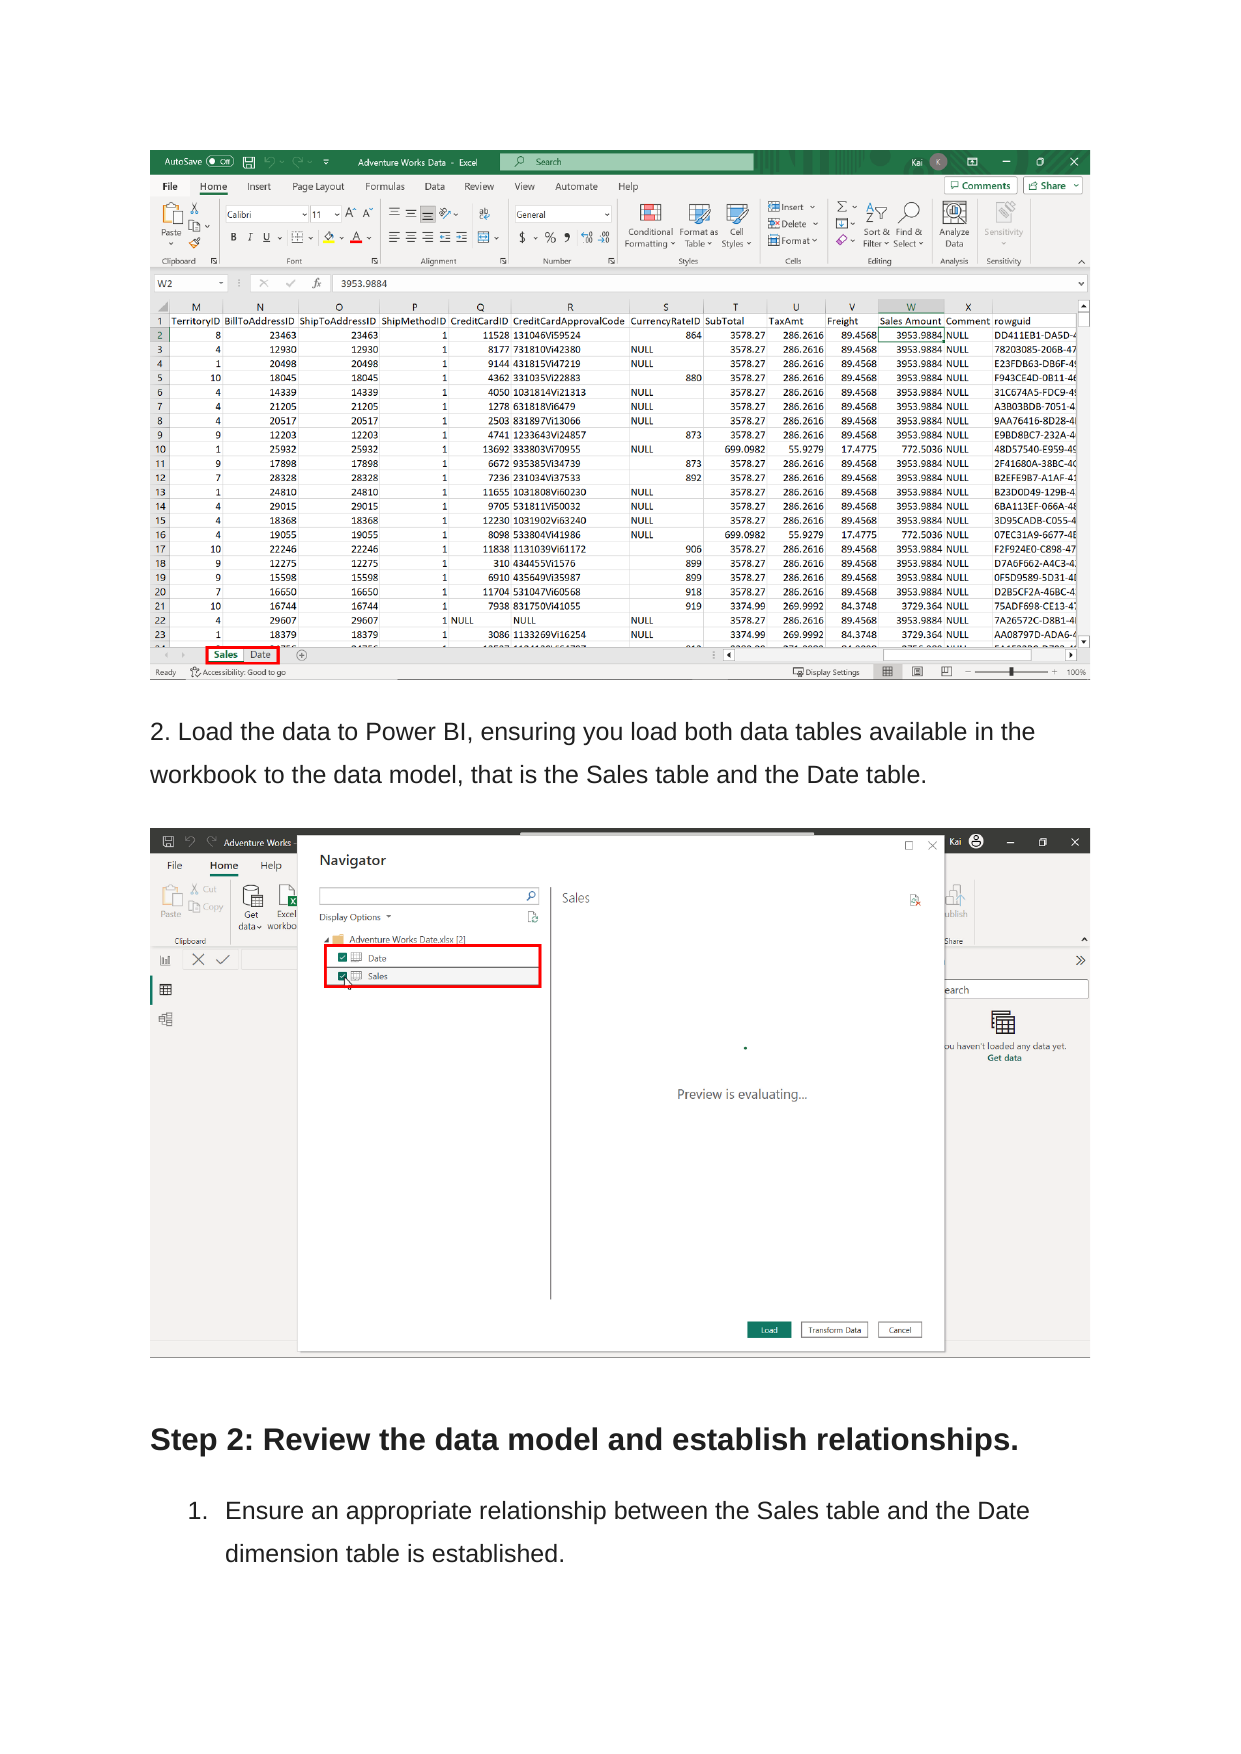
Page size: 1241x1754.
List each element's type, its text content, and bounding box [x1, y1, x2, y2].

text 2. Load the data to Power BI, ensuring you load both data tables available in the workbook to the data model, that is the Sales table and the Date table. [150, 717, 1090, 789]
list Ensure an appropriate relationship between the Sales table and the Date dimension table is established. [187, 1496, 1090, 1568]
picture [150, 828, 1091, 1358]
picture [150, 150, 1091, 680]
subtitle Step 2: Review the data model and establish relationships. [150, 1421, 1090, 1457]
